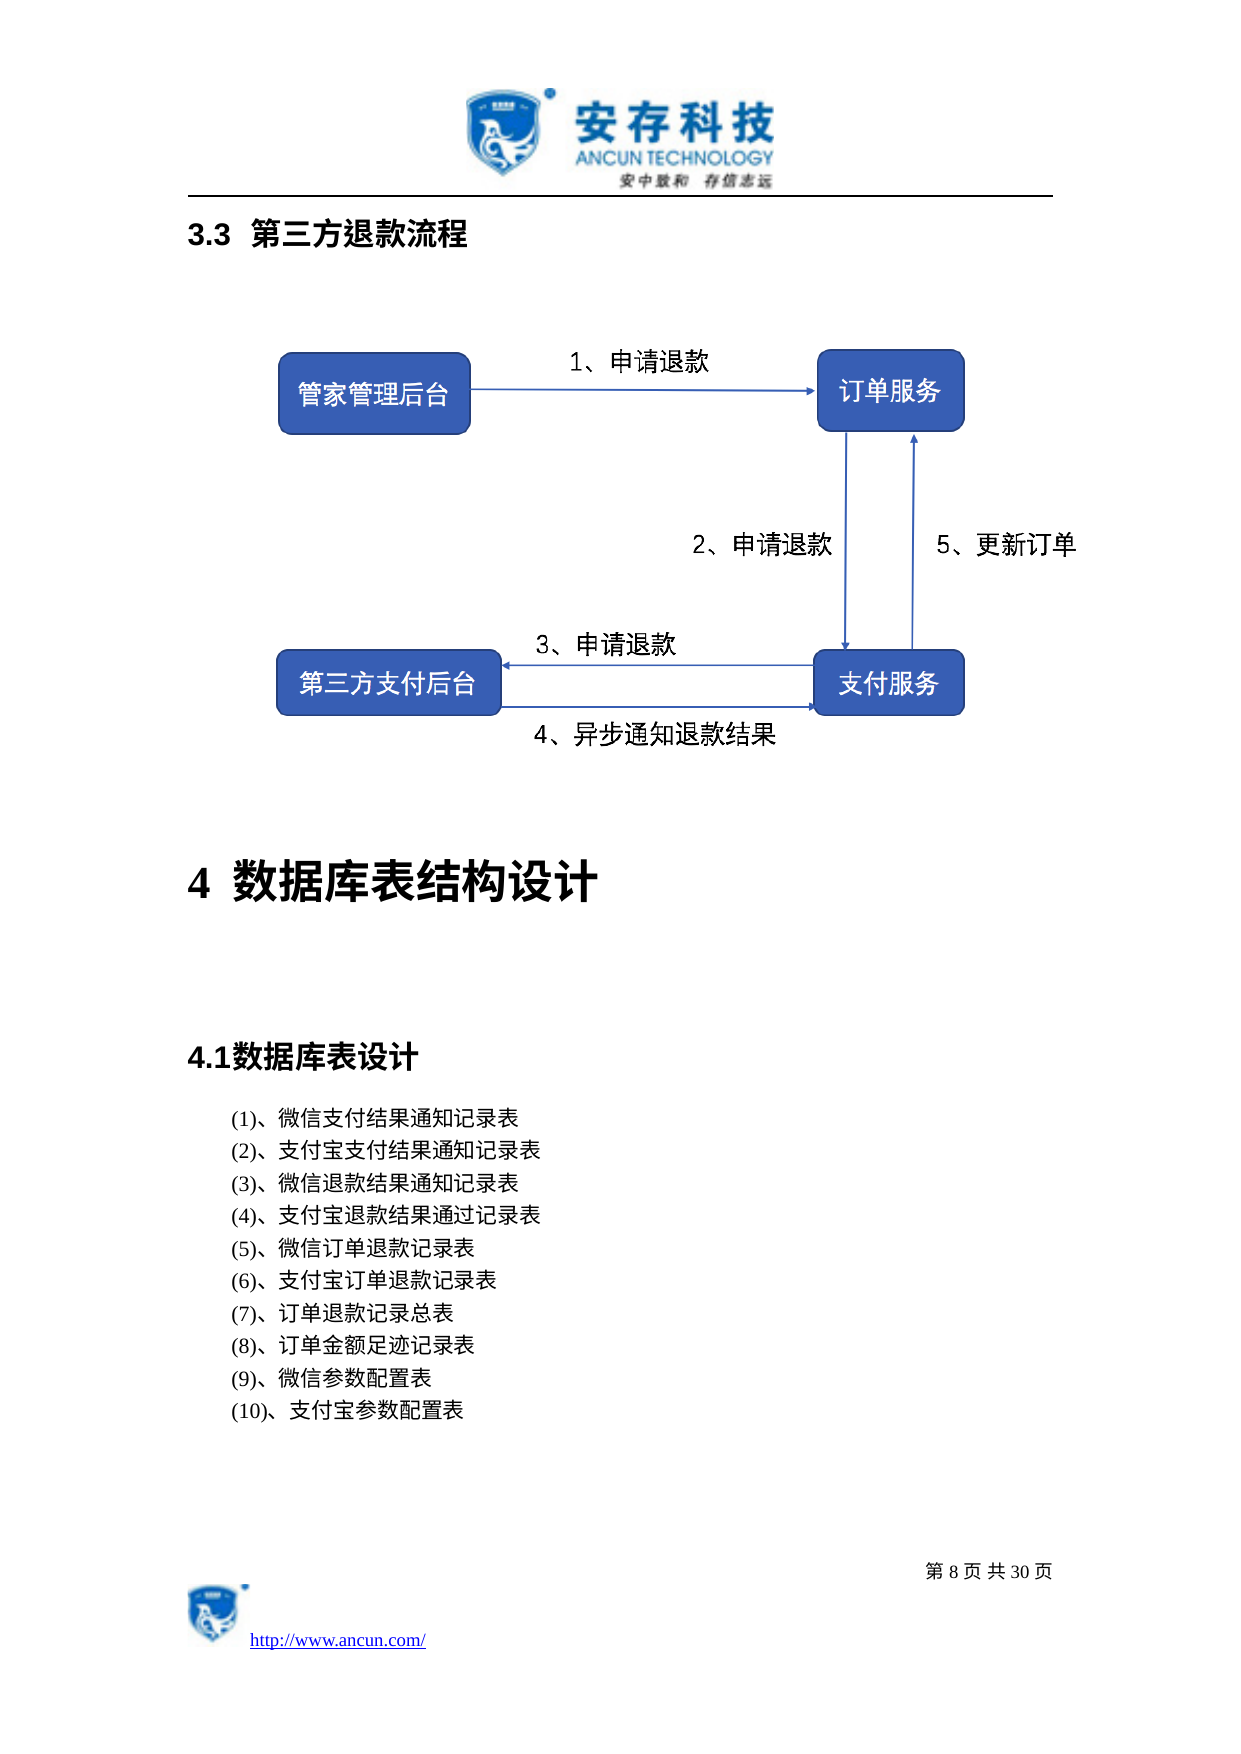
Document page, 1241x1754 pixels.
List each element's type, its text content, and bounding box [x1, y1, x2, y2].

subtitle 第三方退款流程 [187, 211, 1053, 254]
text (2)、支付宝支付结果通知记录表 [187, 1133, 1053, 1165]
picture [187, 1584, 251, 1647]
text (1)、微信支付结果通知记录表 [187, 1100, 1053, 1133]
subtitle 数据库表结构设计 [187, 848, 1053, 913]
text (5)、微信订单退款记录表 [187, 1230, 1053, 1263]
picture [231, 276, 1097, 809]
text (9)、微信参数配置表 [187, 1360, 1053, 1393]
text (10)、支付宝参数配置表 [187, 1393, 1053, 1425]
picture [466, 88, 774, 194]
text (4)、支付宝退款结果通过记录表 [187, 1198, 1053, 1230]
text (7)、订单退款记录总表 [187, 1295, 1053, 1328]
text (3)、微信退款结果通知记录表 [187, 1165, 1053, 1198]
subtitle 数据库表设计 [187, 1035, 1053, 1078]
text (8)、订单金额足迹记录表 [187, 1328, 1053, 1360]
text (6)、支付宝订单退款记录表 [187, 1263, 1053, 1295]
